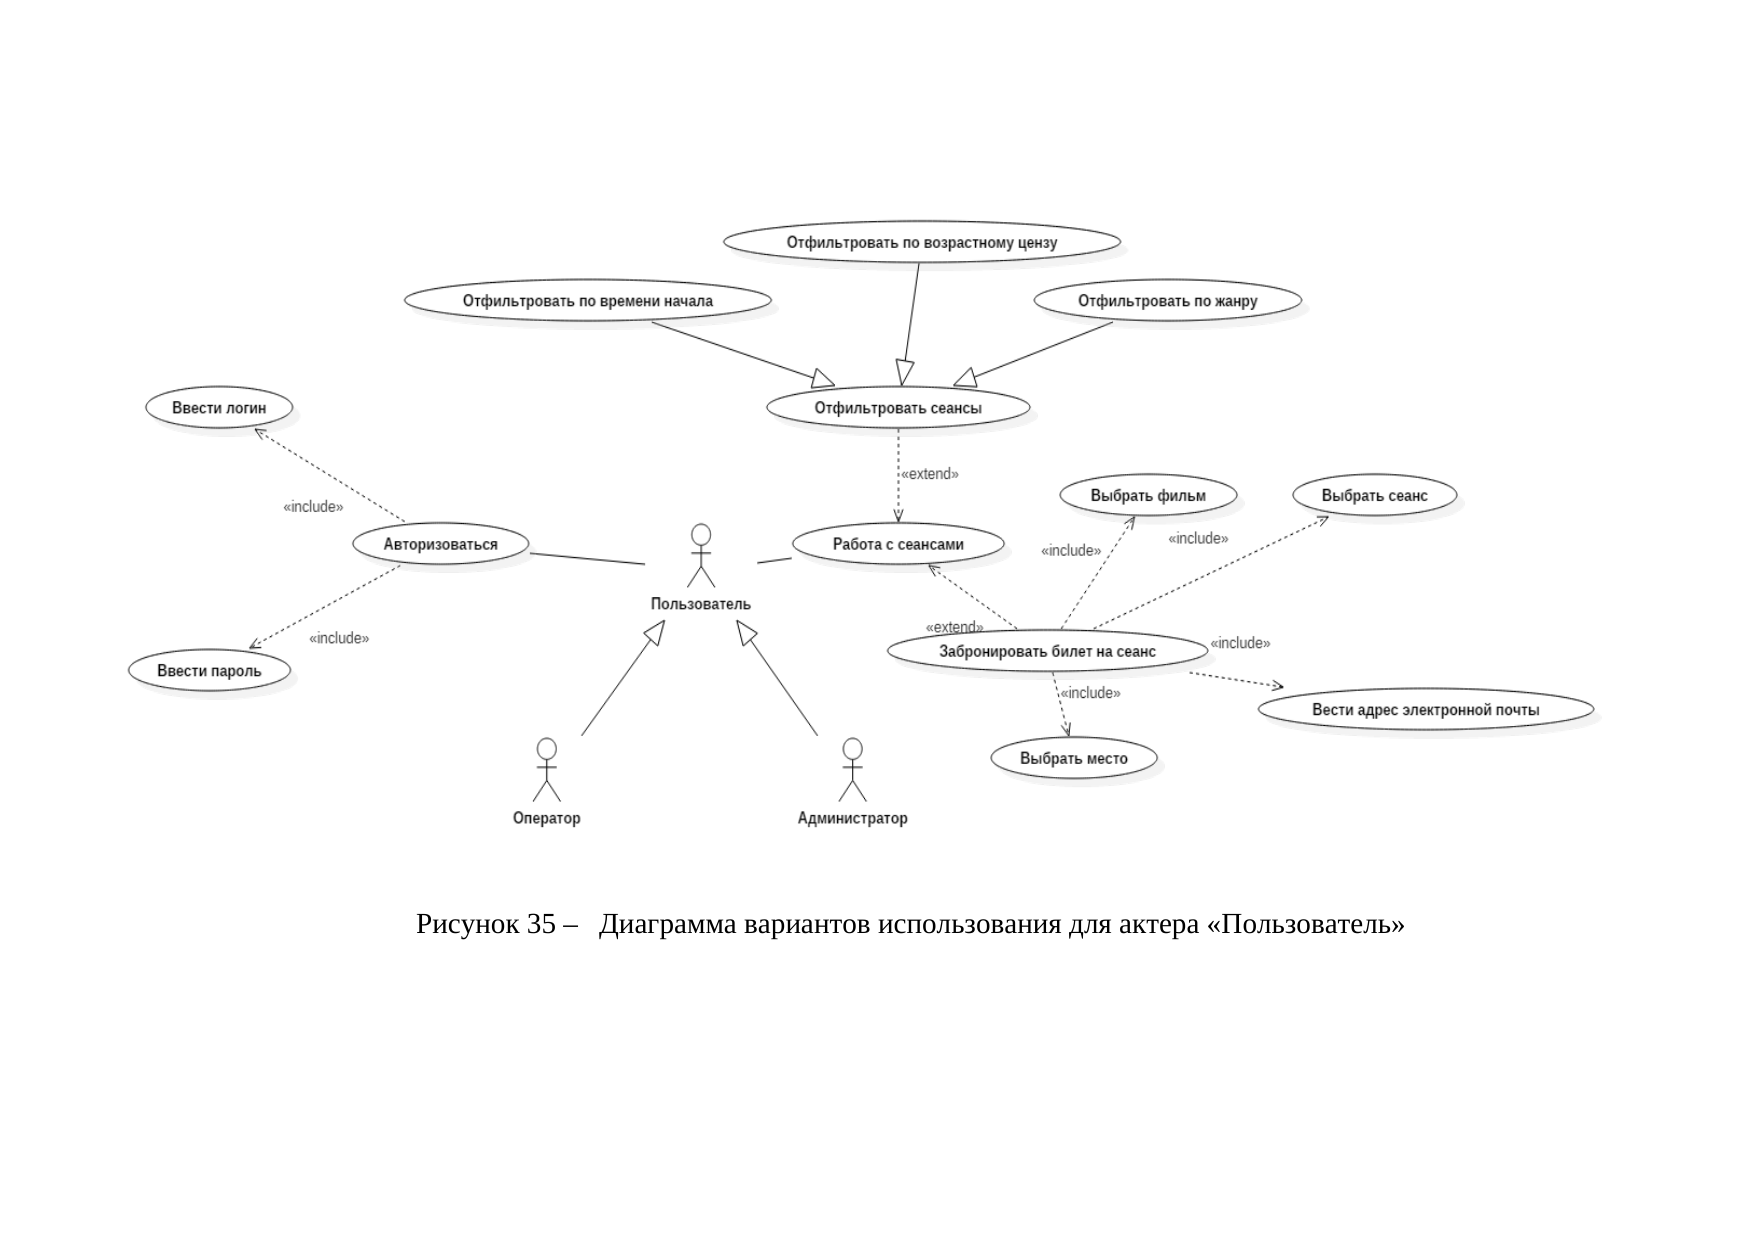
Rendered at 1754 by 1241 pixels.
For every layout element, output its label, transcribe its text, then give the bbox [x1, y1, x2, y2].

picture [118, 209, 1637, 882]
text Диаграмма вариантов использования для актера «Пользователь» [186, 906, 1636, 940]
